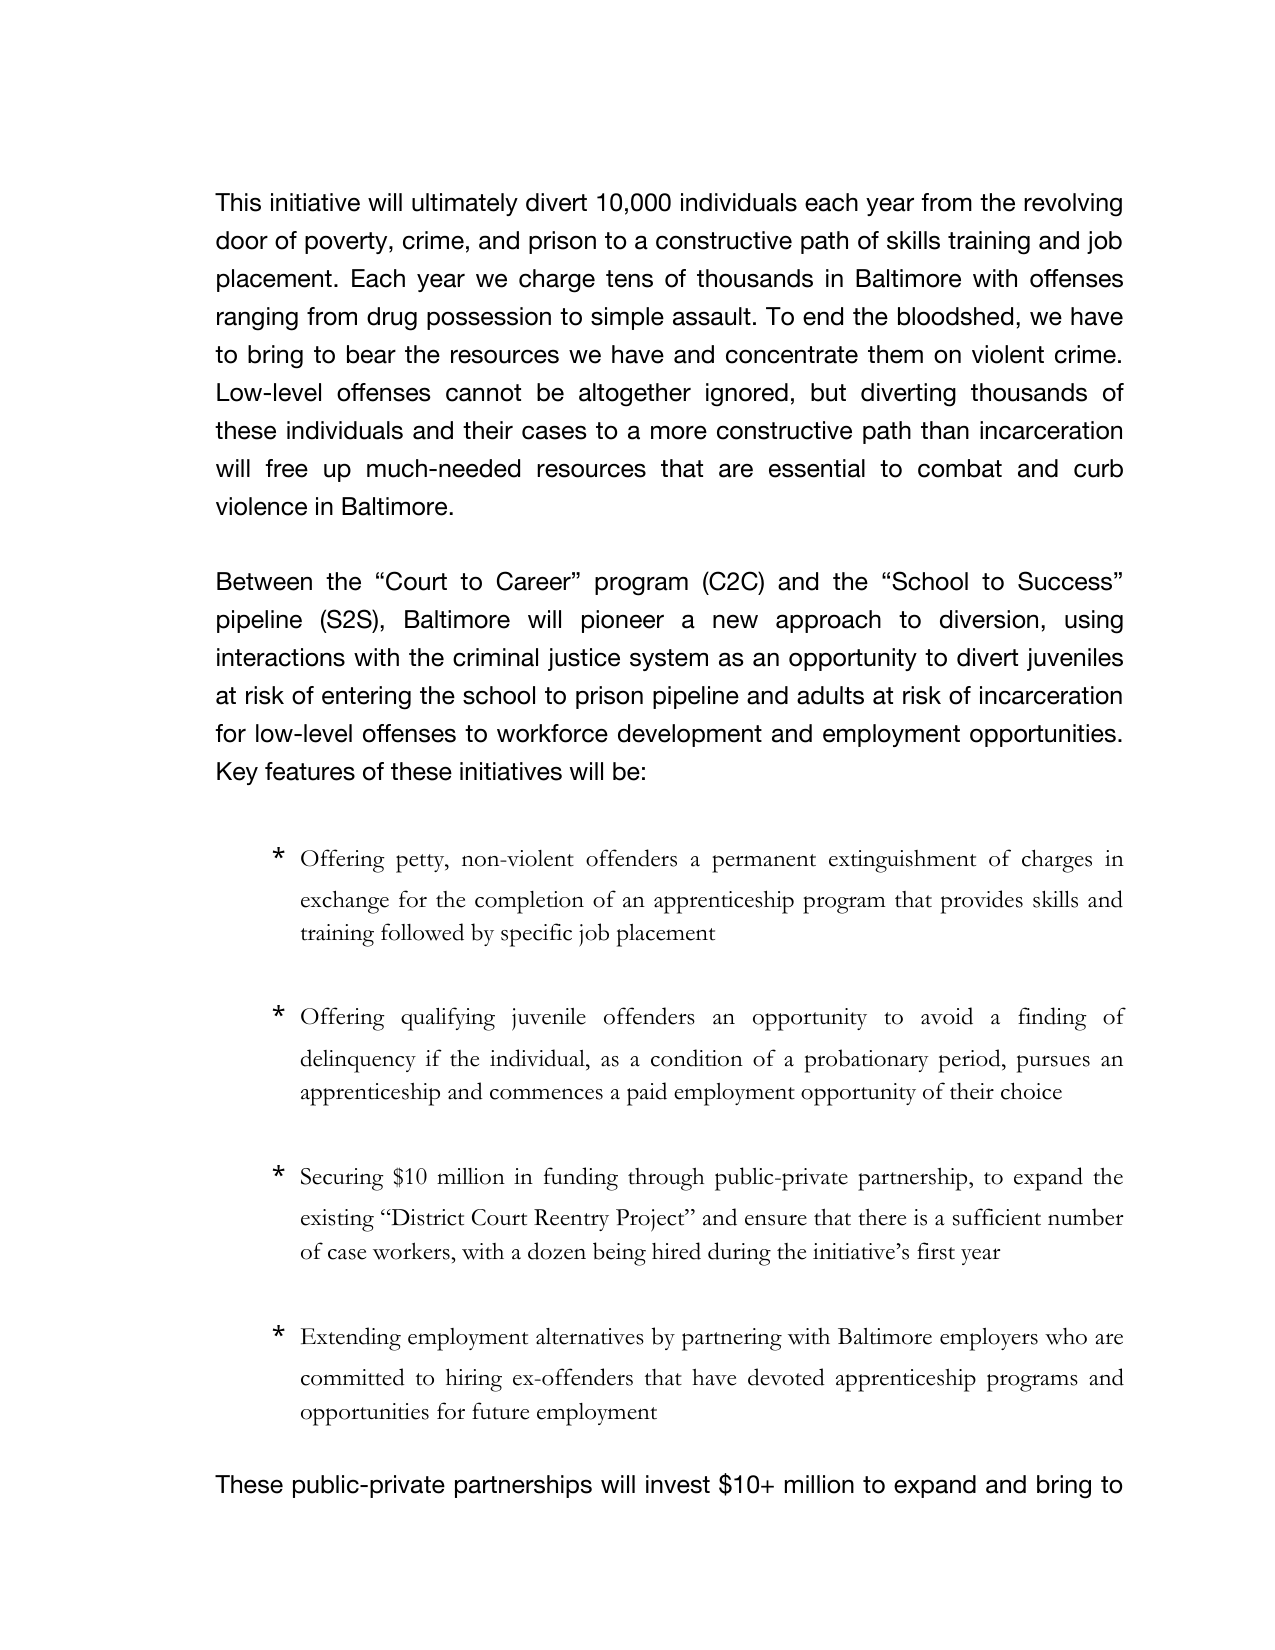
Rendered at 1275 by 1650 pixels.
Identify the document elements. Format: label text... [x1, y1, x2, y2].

text Between the “Court to Career” program (C2C) and the “School to Success” pipeline (S2S), Baltimore will pioneer a new approach to diversion, using interactions with the criminal justice system as an opportunity to divert juveniles at risk of entering the school to prison pipeline and adults at risk of incarceration for low-level offenses to workforce development and employment opportunities. Key features of these initiatives will be: [215, 566, 1125, 787]
text This initiative will ultimately divert 10,000 individuals each year from the revolving door of poverty, crime, and prison to a constructive path of skills training and job placement. Each year we charge tens of thousands in Baltimore with offenses ranging from drug possession to simple assault. To end the bloodshed, we have to bring to bear the resources we have and concentrate them on violent crime. Low-level offenses cannot be altogether ignored, but diverting thousands of these individuals and their cases to a more constructive path than incarceration will free up much-needed resources that are essential to combat and curb violence in Baltimore. [215, 187, 1125, 523]
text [215, 1469, 1125, 1500]
list Offering petty, non-violent offenders a permanent extinguishment of charges in exchange for the completion of an apprenticeship program that provides skills and training followed by specific job placement [272, 829, 1125, 947]
list Extending employment alternatives by partnering with Baltimore employers who are committed to hiring ex-offenders that have devoted apprenticeship programs and opportunities for future employment [272, 1307, 1125, 1426]
list Offering qualifying juvenile offenders an opportunity to avoid a finding of delinquency if the individual, as a condition of a probationary period, pursues an apprenticeship and commences a paid employment opportunity of their choice [272, 987, 1125, 1106]
list Securing $10 million in funding through public-private partnership, to expand the existing “District Court Reentry Project” and ensure that there is a sufficient number of case workers, with a dozen being hired during the initiative’s first year [272, 1147, 1125, 1266]
